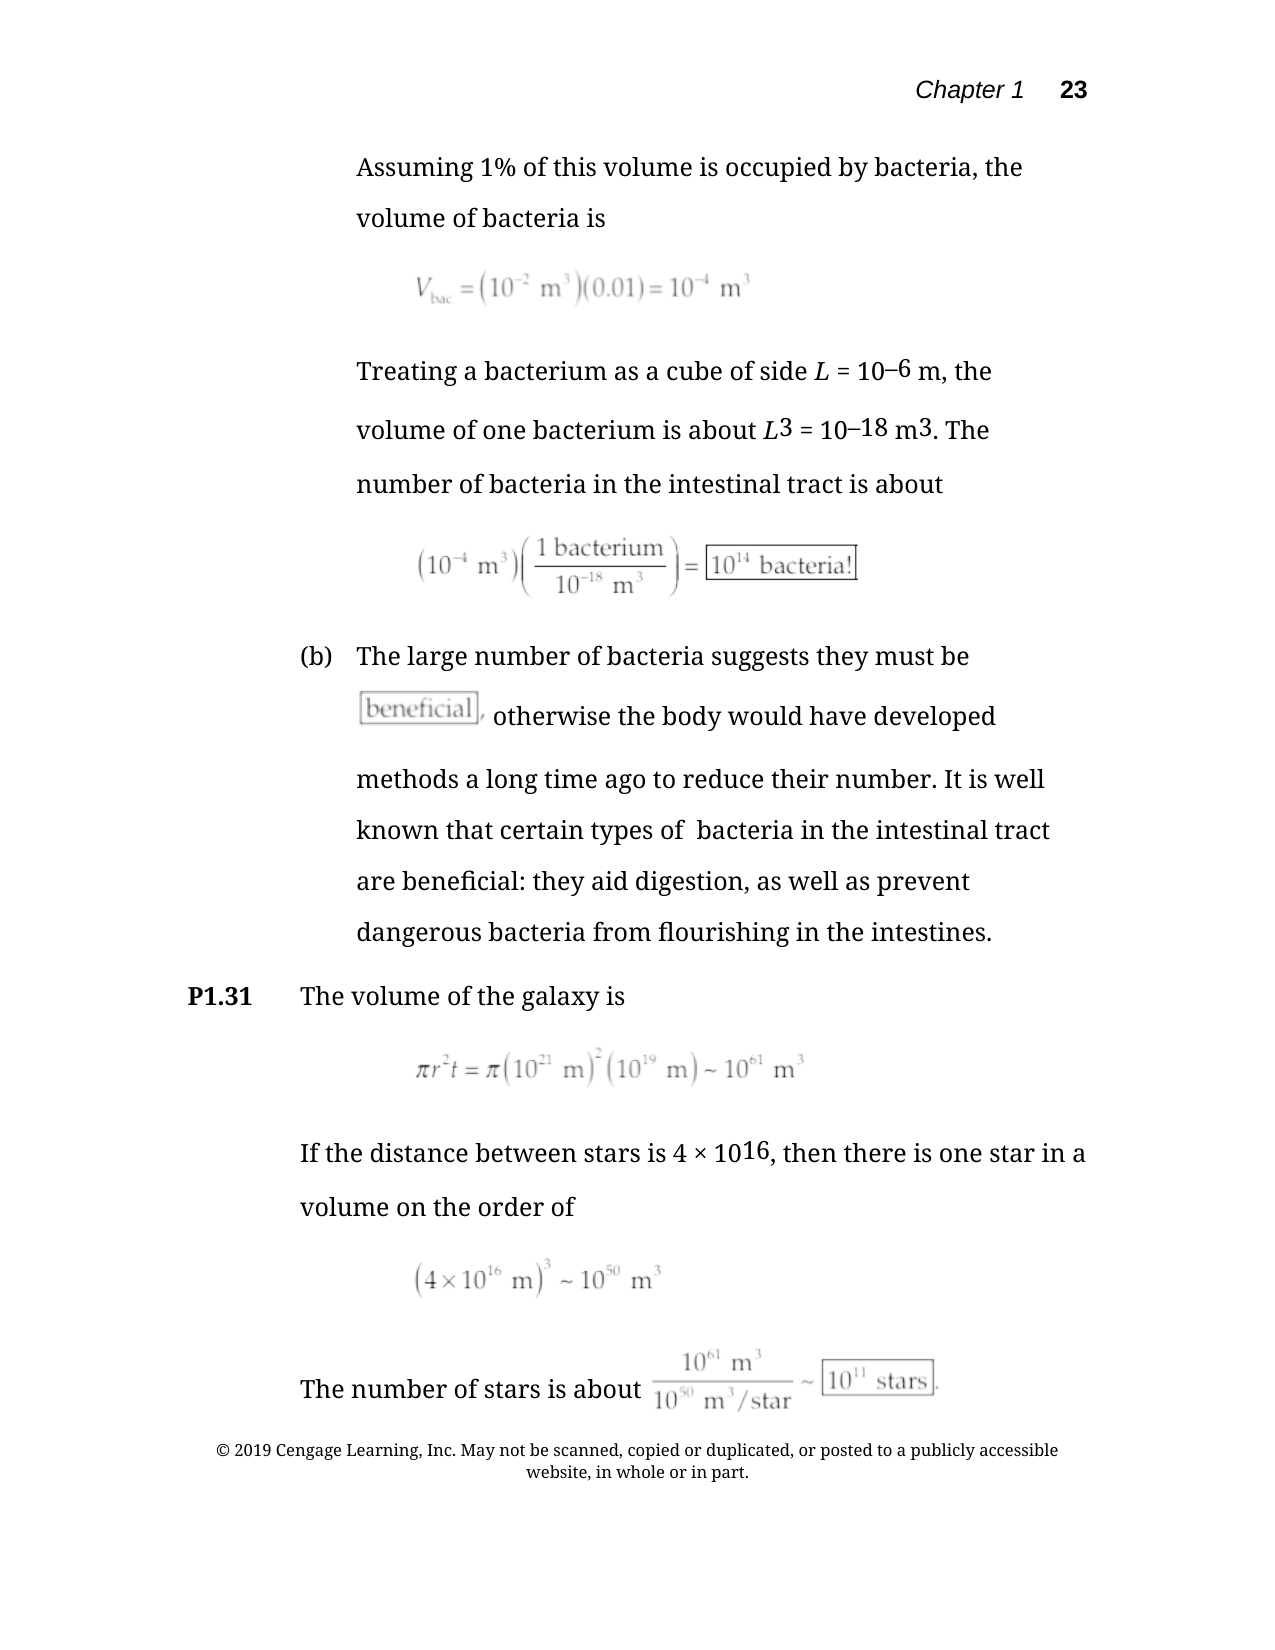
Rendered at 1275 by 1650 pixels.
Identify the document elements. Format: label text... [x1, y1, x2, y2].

text (b) The large number of bacteria suggests they must be otherwise the body would have developed methods a long time ago to reduce their number. It is well known that certain types of bacteria in the intestinal tract are beneficial: they aid digestion, as well as prevent dangerous bacteria from flourishing in the intestines. [187, 638, 1087, 949]
text If the distance between stars is 4 × 1016, then there is one star in a volume on the order of [187, 1133, 1087, 1224]
text Assuming 1% of this volume is occupied by bacteria, the volume of bacteria is [187, 150, 1087, 235]
text Treating a bacterium as a cube of side L = 10–6 m, the volume of one bacterium is about L3 = 10–18 m3. The number of bacteria in the intestinal tract is about [187, 350, 1087, 501]
text The number of stars is about [187, 1344, 1087, 1434]
text P1.31 The volume of the galaxy is [187, 979, 1087, 1013]
